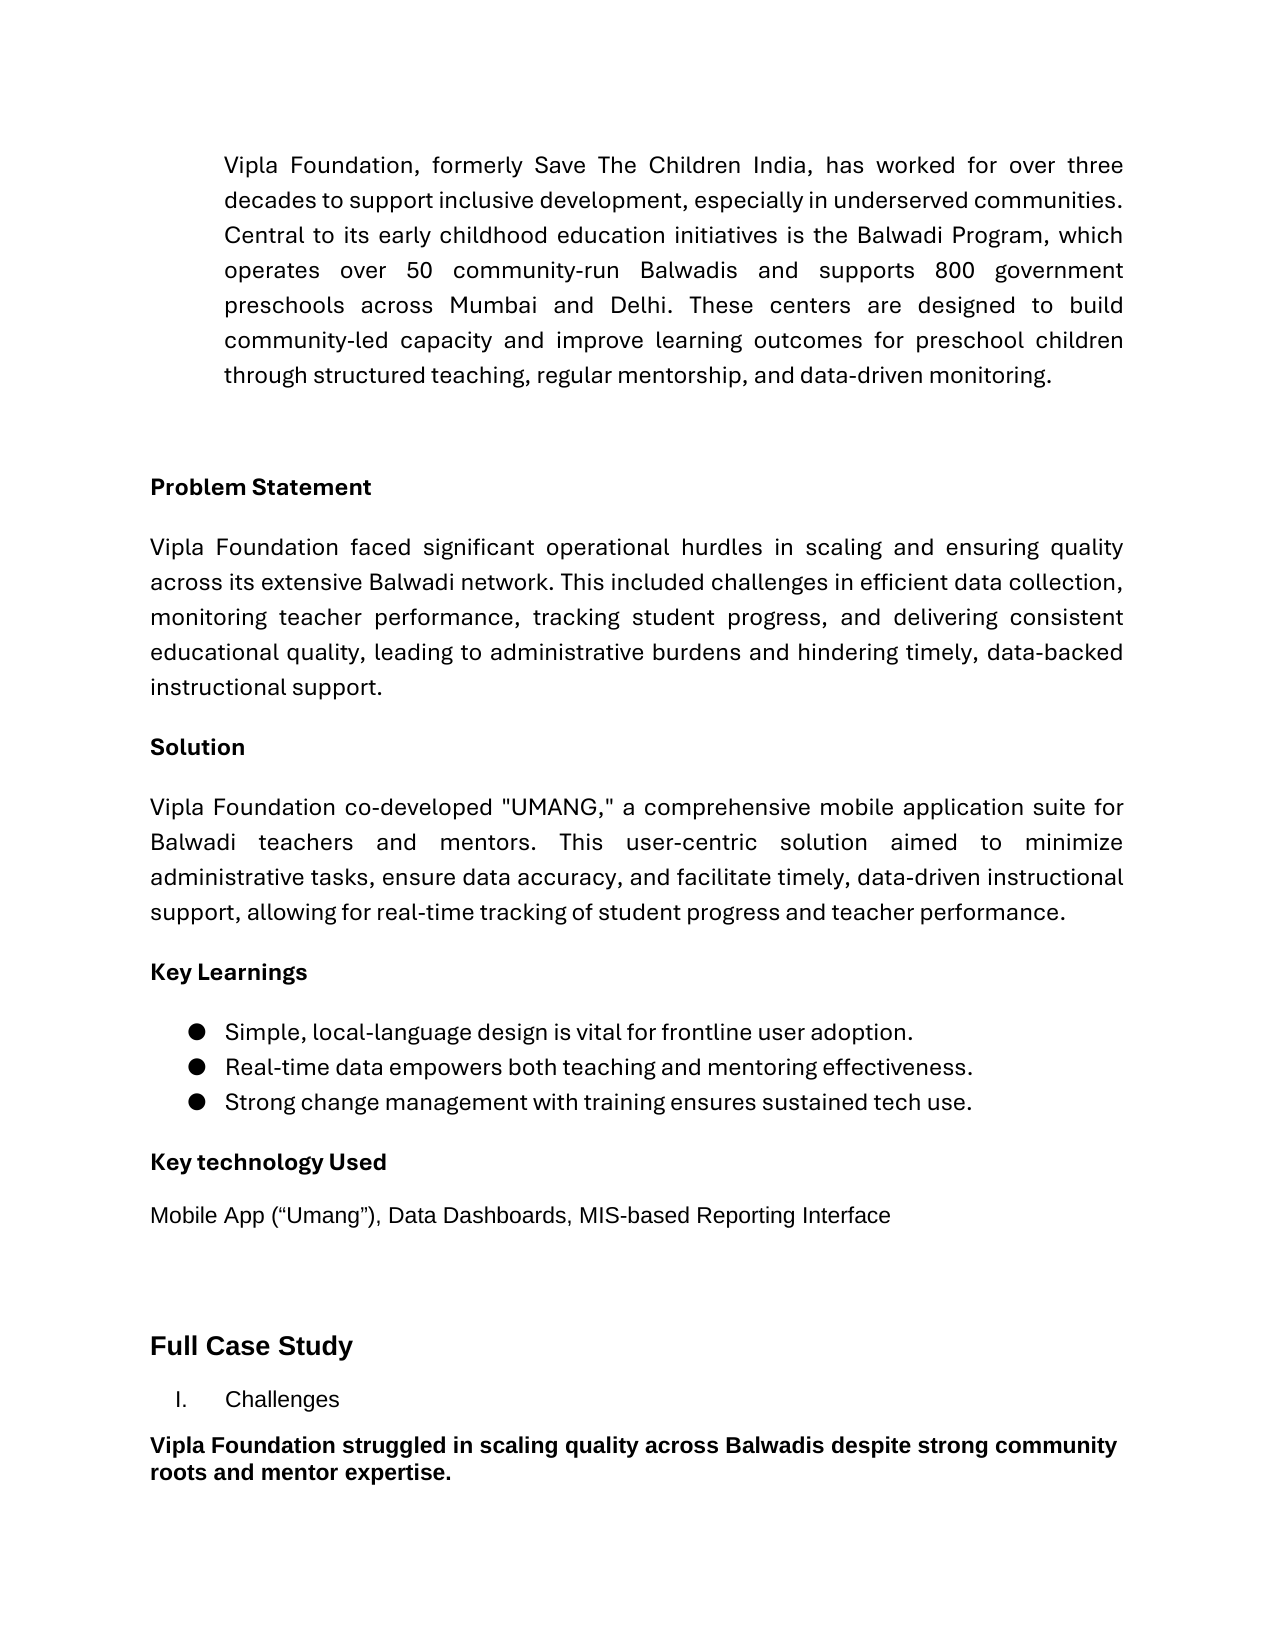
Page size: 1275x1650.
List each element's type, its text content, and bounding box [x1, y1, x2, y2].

subtitle Full Case Study [150, 1330, 1125, 1361]
text Vipla Foundation struggled in scaling quality across Balwadis despite strong community roots and mentor expertise. [150, 1432, 1125, 1485]
text Vipla Foundation, formerly Save The Children India, has worked for over three decades to support inclusive development, especially in underserved communities. Central to its early childhood education initiatives is the Balwadi Program, which operates over 50 community-run Balwadis and supports 800 government preschools across Mumbai and Delhi. These centers are designed to build community-led capacity and improve learning outcomes for preschool children through structured teaching, regular mentorship, and data-driven monitoring. [224, 150, 1125, 391]
text Mobile App (“Umang”), Data Dashboards, MIS-based Reporting Interface [150, 1202, 1125, 1228]
list Simple, local-language design is vital for frontline user adoption. [187, 1017, 1125, 1047]
list Challenges [187, 1386, 1125, 1412]
text Solution [150, 732, 1125, 762]
text Problem Statement [150, 472, 1125, 502]
text Vipla Foundation faced significant operational hurdles in scaling and ensuring quality across its extensive Balwadi network. This included challenges in efficient data collection, monitoring teacher performance, tracking student progress, and delivering consistent educational quality, leading to administrative burdens and hindering timely, data-backed instructional support. [150, 532, 1125, 702]
text Key Learnings [150, 957, 1125, 987]
text Vipla Foundation co-developed "UMANG," a comprehensive mobile application suite for Balwadi teachers and mentors. This user-centric solution aimed to minimize administrative tasks, ensure data accuracy, and facilitate timely, data-driven instructional support, allowing for real-time tracking of student progress and teacher performance. [150, 792, 1125, 927]
list Real-time data empowers both teaching and mentoring effectiveness. [187, 1052, 1125, 1082]
list Strong change management with training ensures sustained tech use. [187, 1087, 1125, 1117]
text Key technology Used [150, 1147, 1125, 1177]
